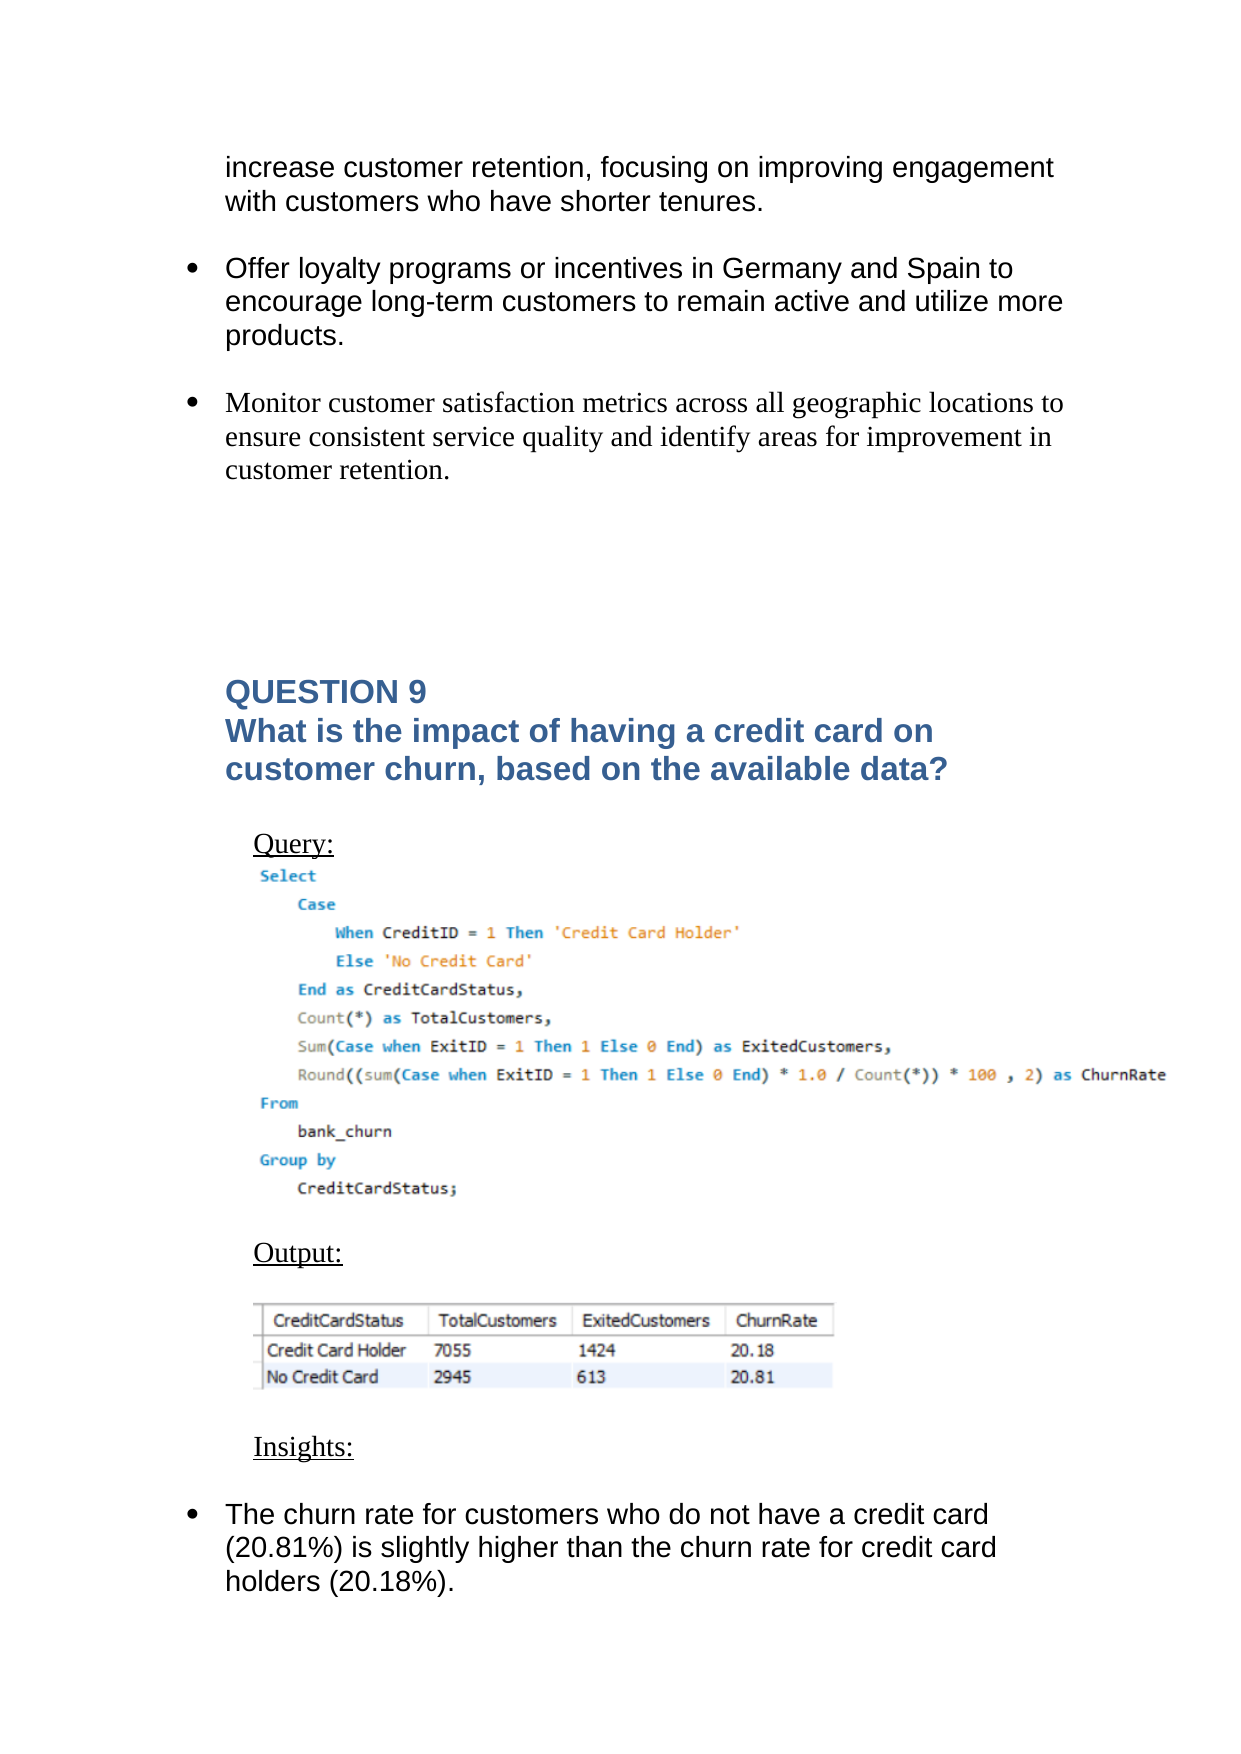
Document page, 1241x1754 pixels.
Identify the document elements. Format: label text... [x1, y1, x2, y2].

list Offer loyalty programs or incentives in Germany and Spain to encourage long-term customers to remain active and utilize more products. [187, 251, 1090, 351]
list What is the impact of having a credit card on customer churn, based on the available data? [225, 711, 1090, 788]
picture [253, 859, 1194, 1202]
list QUESTION 9 [225, 673, 1090, 711]
list Monitor customer satisfaction metrics across all geographic locations to ensure consistent service quality and identify areas for improvement in customer retention. [187, 385, 1090, 486]
list The churn rate for customers who do not have a credit card (20.81%) is slightly higher than the churn rate for credit card holders (20.18%). [187, 1497, 1090, 1597]
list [187, 150, 1090, 217]
list Insights: [253, 1429, 1090, 1463]
list Output: [253, 1235, 1090, 1269]
list Query: [253, 826, 1090, 859]
picture [253, 1302, 837, 1396]
